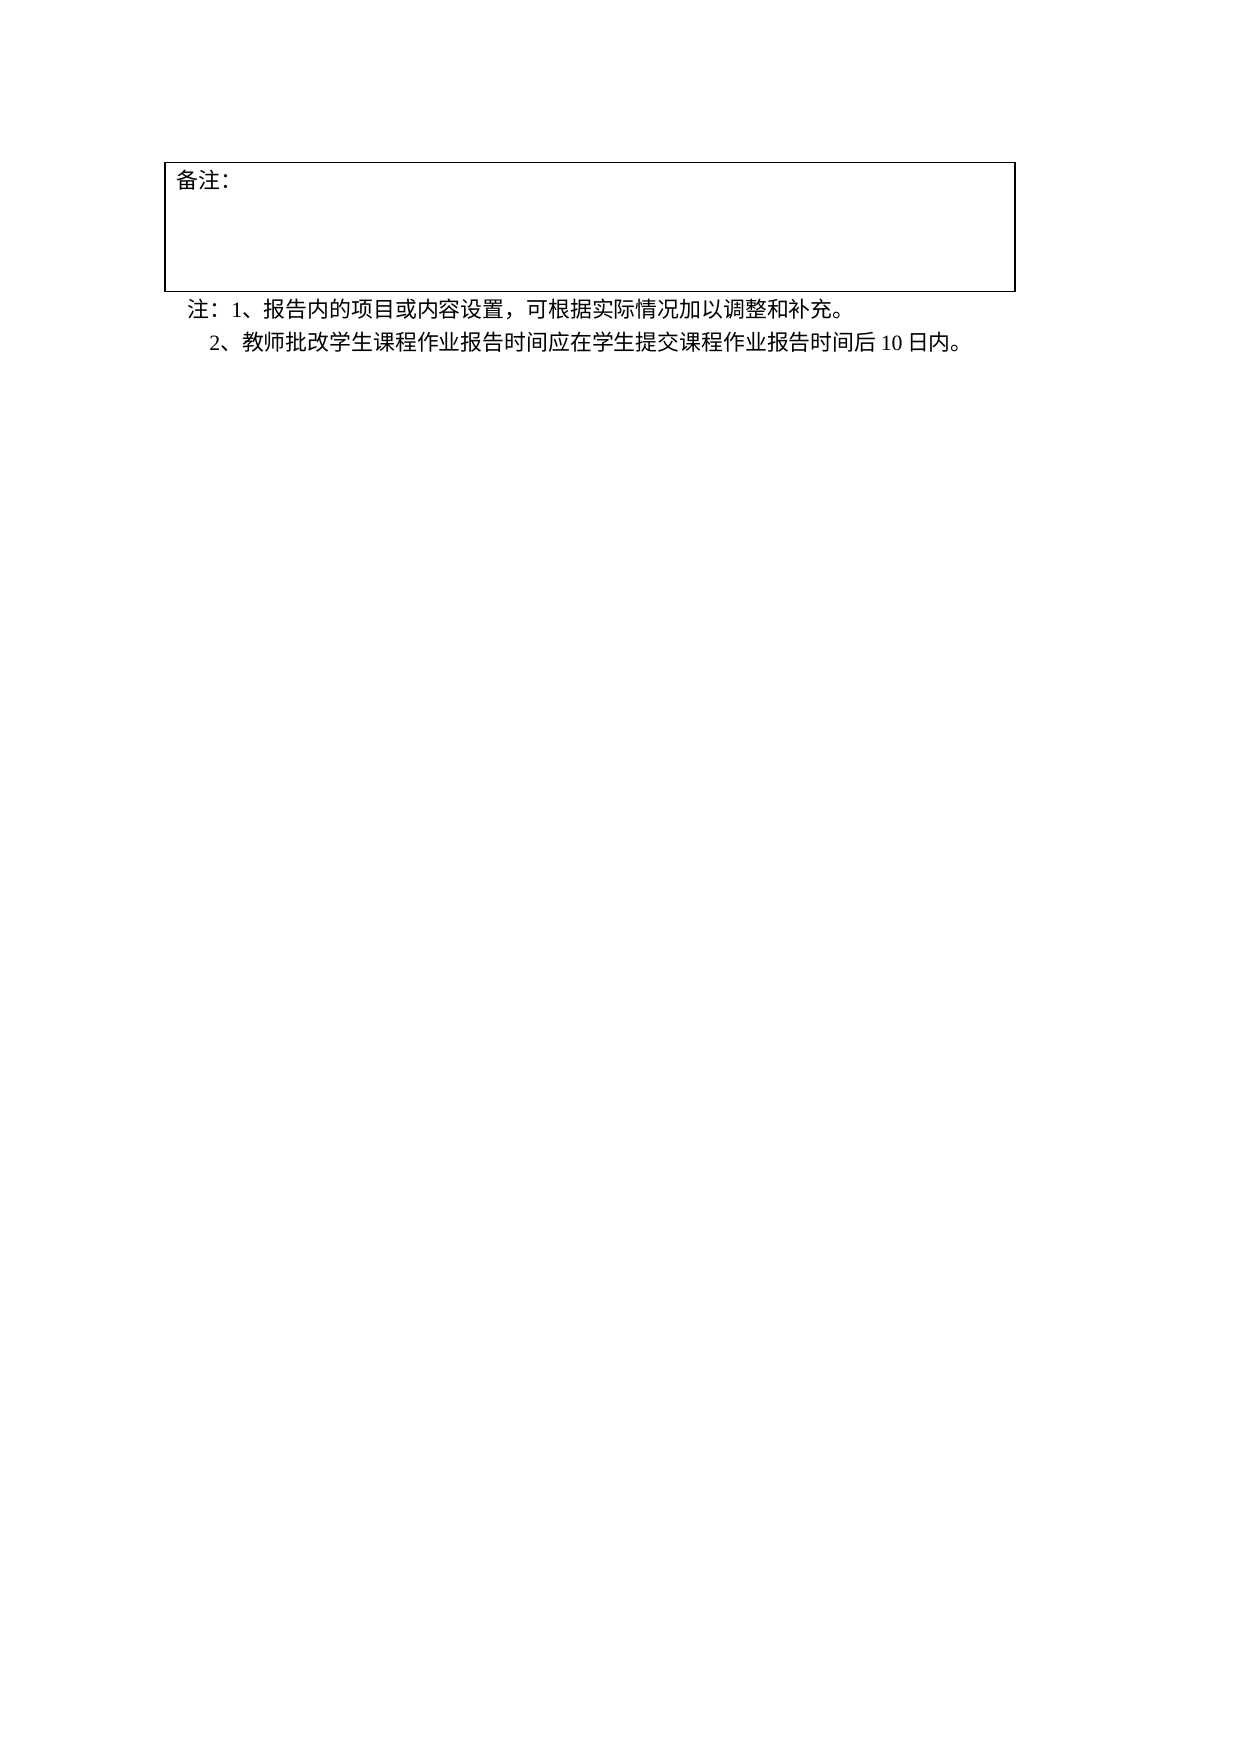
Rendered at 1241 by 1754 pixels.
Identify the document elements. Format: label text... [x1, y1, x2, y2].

text 2、教师批改学生课程作业报告时间应在学生提交课程作业报告时间后10日内。 [187, 324, 1053, 357]
table_cell 备注： [166, 163, 1014, 291]
text 注：1、报告内的项目或内容设置，可根据实际情况加以调整和补充。 [187, 292, 1053, 324]
